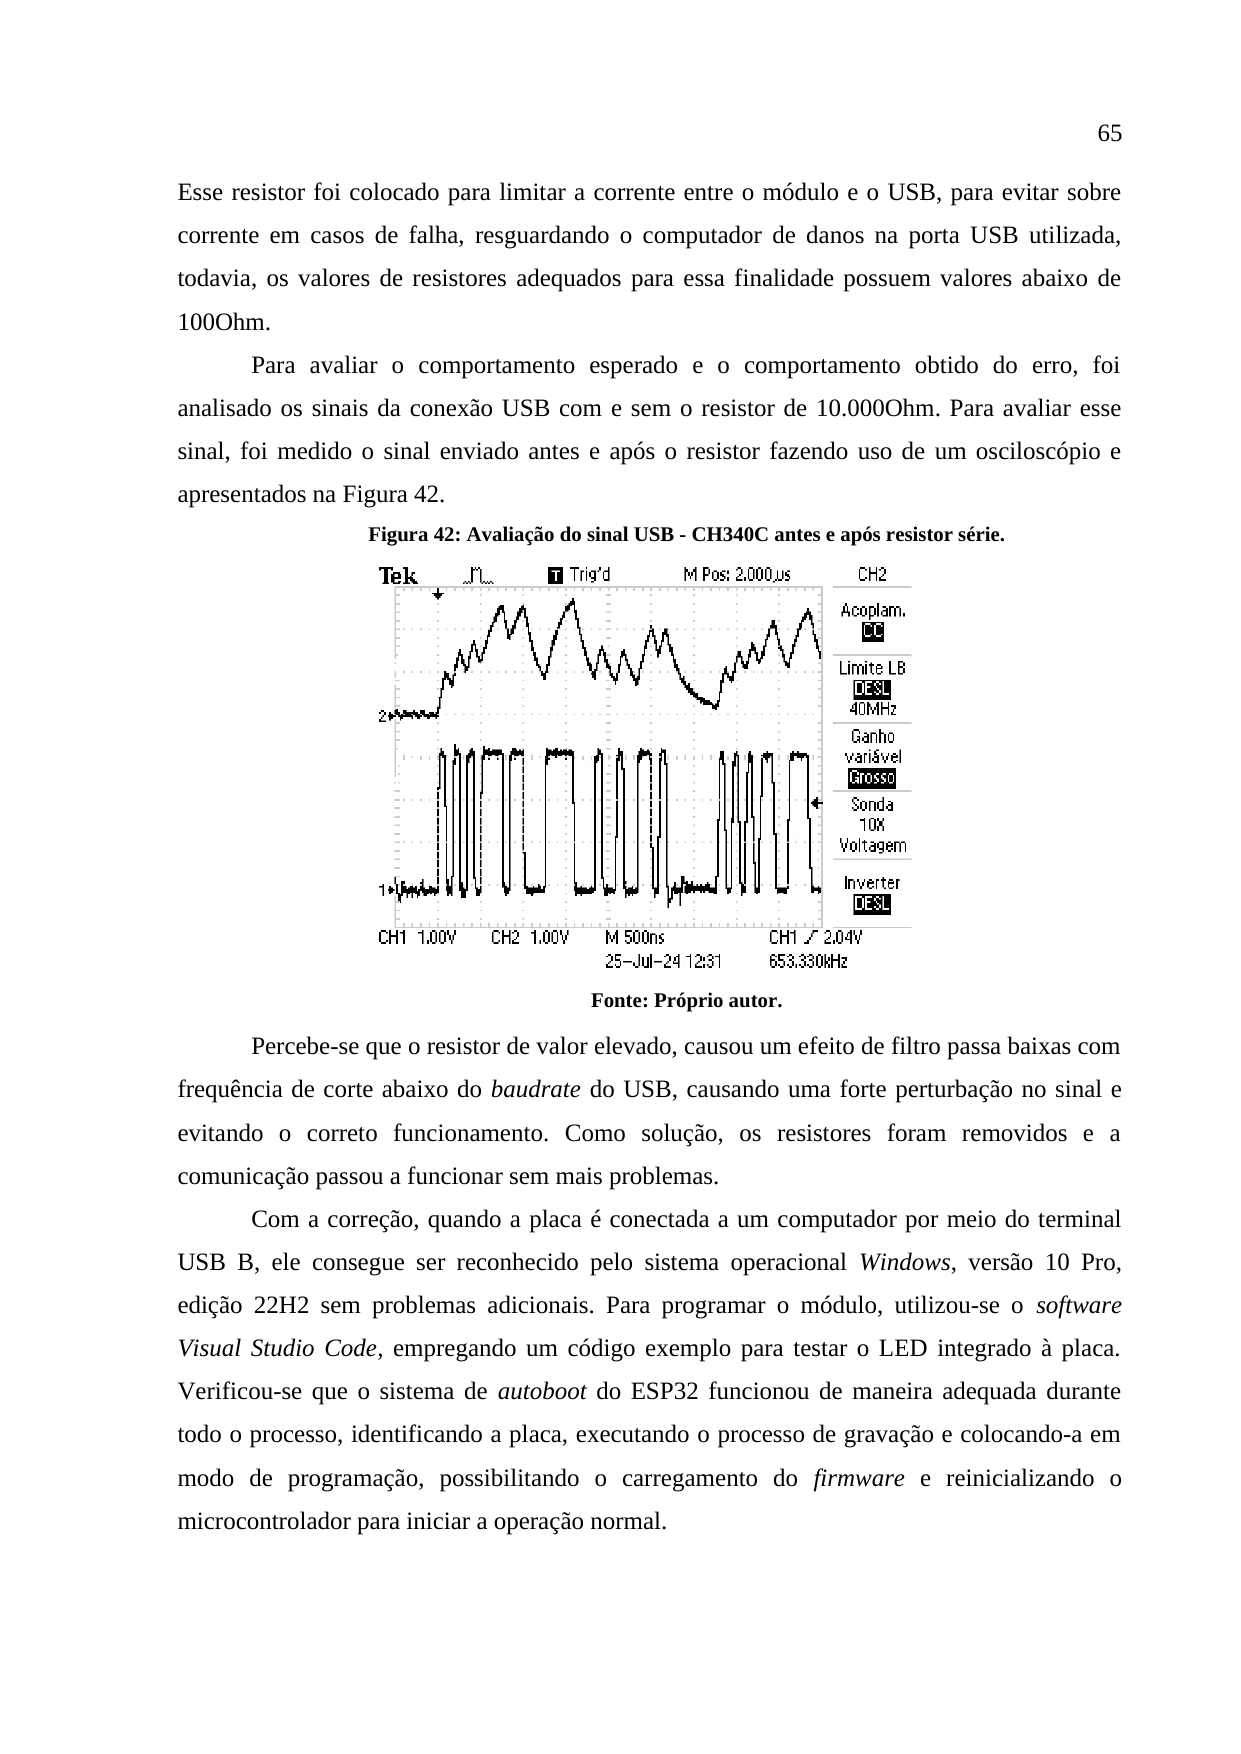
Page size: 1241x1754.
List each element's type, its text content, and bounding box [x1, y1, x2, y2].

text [177, 177, 1122, 335]
text Percebe-se que o resistor de valor elevado, causou um efeito de filtro passa baixas com frequência de corte abaixo do baudrate do USB, causando uma forte perturbação no sinal e evitando o correto funcionamento. Como solução, os resistores foram removidos e a comunicação passou a funcionar sem mais problemas. [177, 1031, 1122, 1189]
text Com a correção, quando a placa é conectada a um computador por meio do terminal USB B, ele consegue ser reconhecido pelo sistema operacional Windows, versão 10 Pro, edição 22H2 sem problemas adicionais. Para programar o módulo, utilizou-se o software Visual Studio Code, empregando um código exemplo para testar o LED integrado à placa. Verificou-se que o sistema de autoboot do ESP32 funcionou de maneira adequada durante todo o processo, identificando a placa, executando o processo de gravação e colocando-a em modo de programação, possibilitando o carregamento do firmware e reinicializando o microcontrolador para iniciar a operação normal. [177, 1204, 1122, 1534]
picture [377, 565, 923, 974]
text Fonte: Próprio autor. [177, 988, 1122, 1012]
text Para avaliar o comportamento esperado e o comportamento obtido do erro, foi analisado os sinais da conexão USB com e sem o resistor de 10.000Ohm. Para avaliar esse sinal, foi medido o sinal enviado antes e após o resistor fazendo uso de um osciloscópio e apresentados na Figura 42. [177, 350, 1122, 508]
text Figura 42: Avaliação do sinal USB - CH340C antes e após resistor série. [177, 522, 1122, 546]
